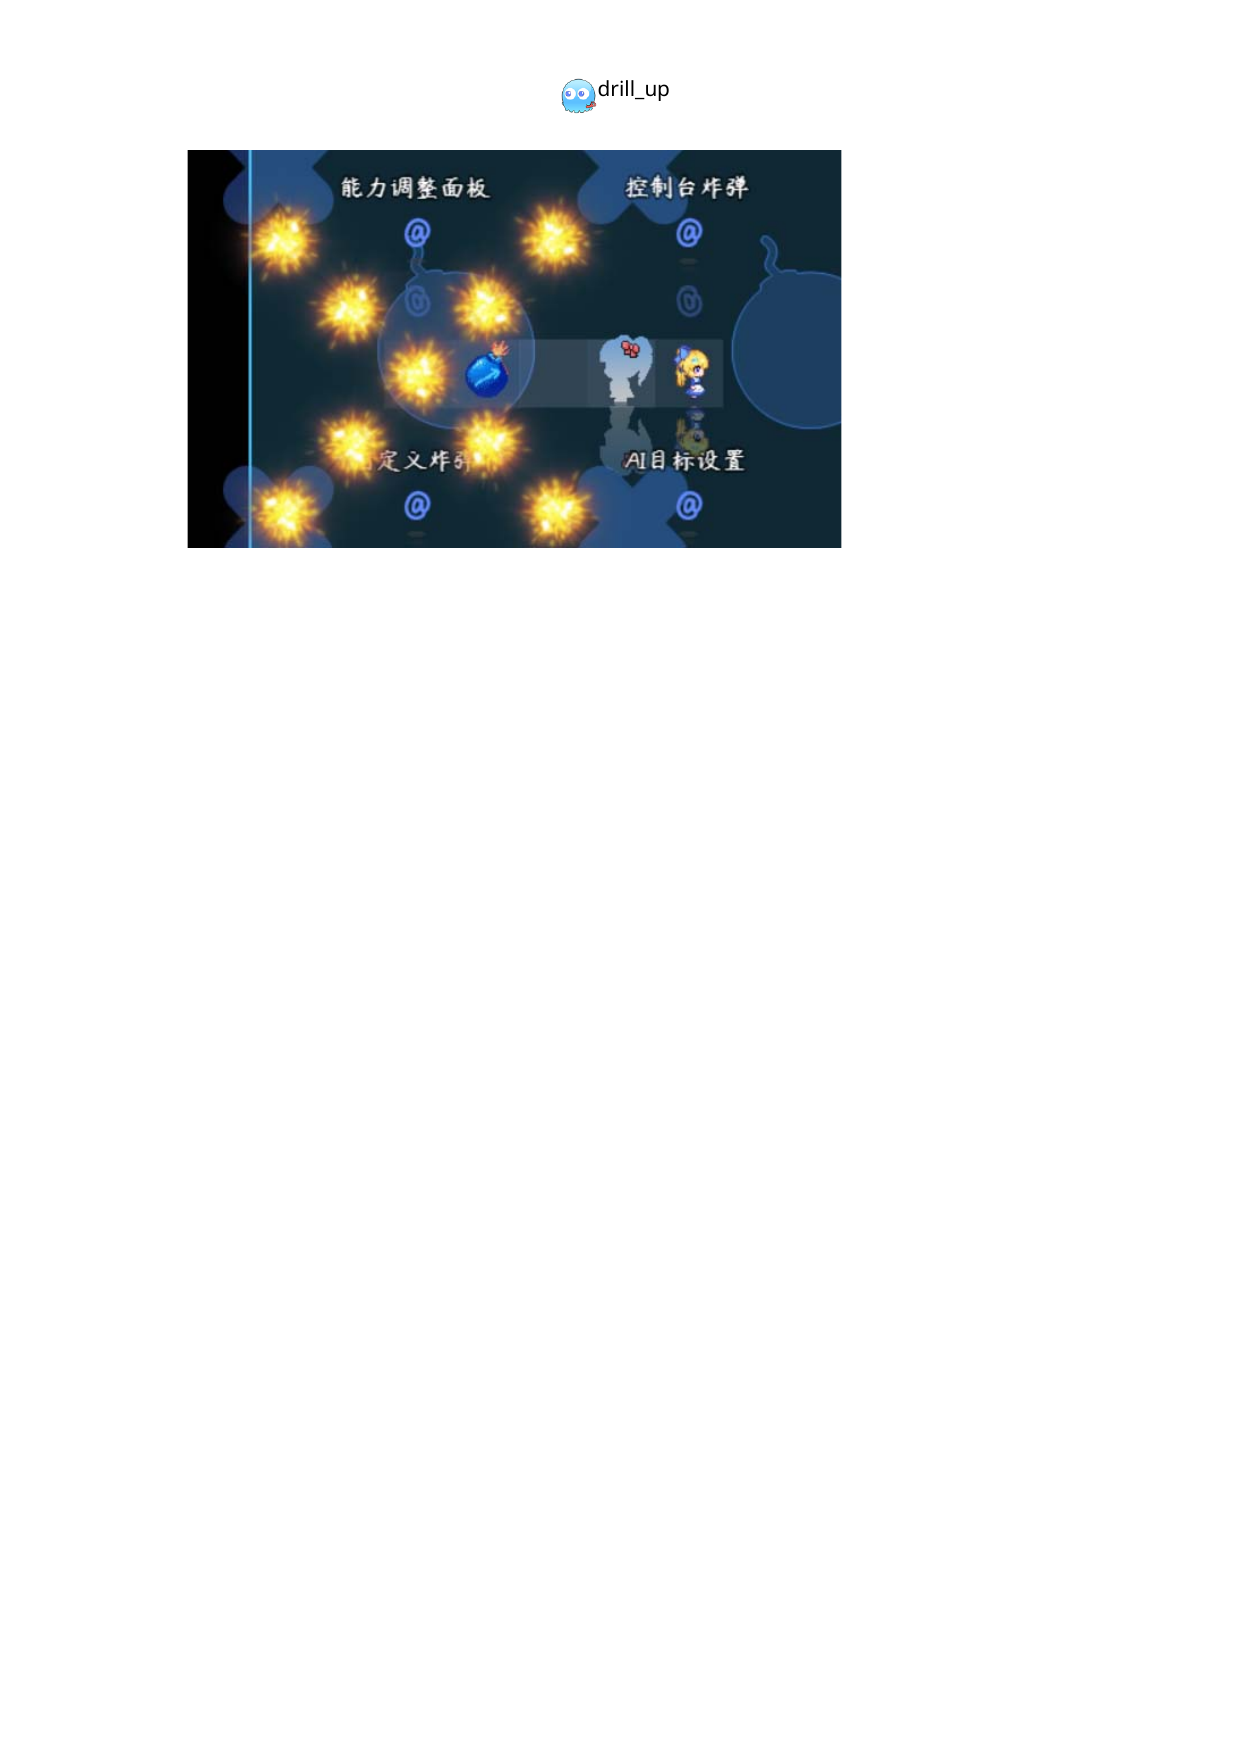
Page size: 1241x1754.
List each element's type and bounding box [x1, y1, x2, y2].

picture [187, 150, 842, 548]
picture [556, 73, 597, 115]
